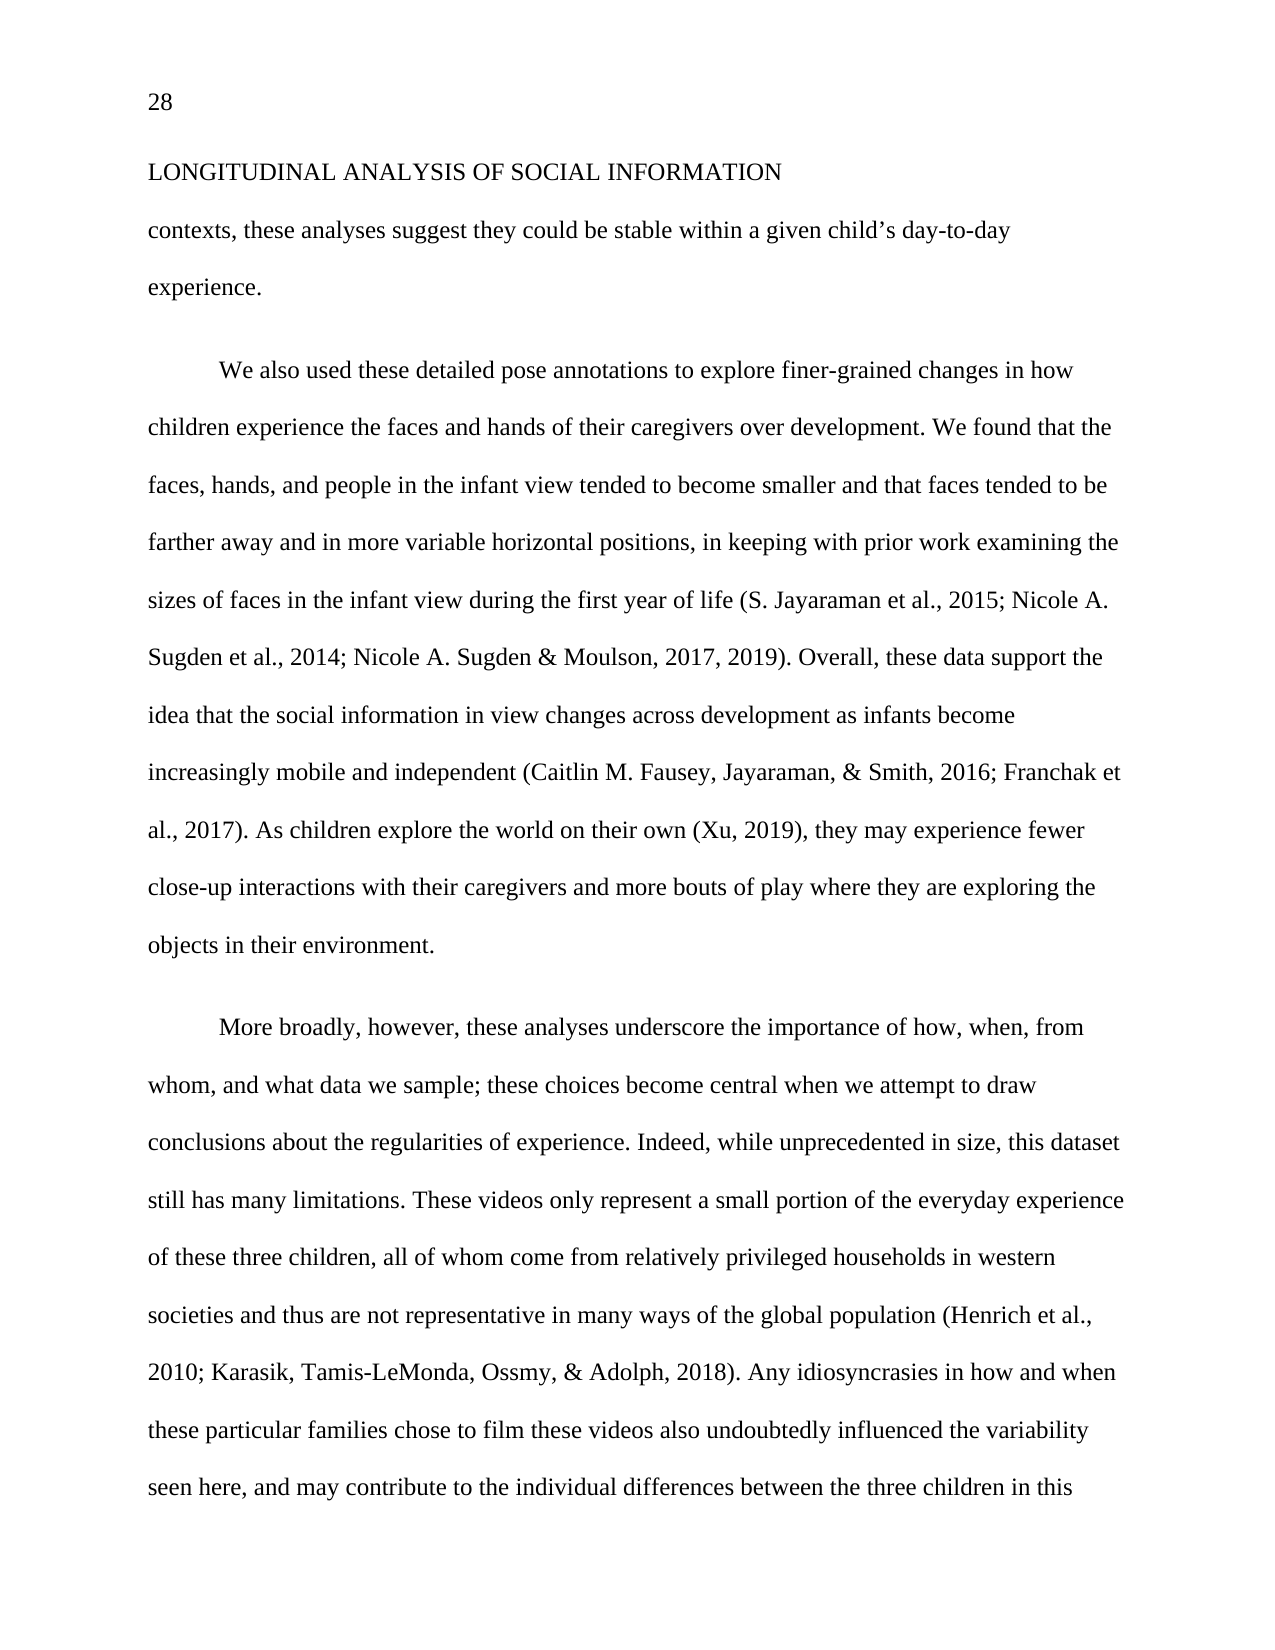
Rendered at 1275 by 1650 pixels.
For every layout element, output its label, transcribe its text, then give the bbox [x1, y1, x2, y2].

text We also used these detailed pose annotations to explore finer-grained changes in how children experience the faces and hands of their caregivers over development. We found that the faces, hands, and people in the infant view tended to become smaller and that faces tended to be farther away and in more variable horizontal positions, in keeping with prior work examining the sizes of faces in the infant view during the first year of life (S. Jayaraman et al., 2015; Nicole A. Sugden et al., 2014; Nicole A. Sugden & Moulson, 2017, 2019). Overall, these data support the idea that the social information in view changes across development as infants become increasingly mobile and independent (Caitlin M. Fausey, Jayaraman, & Smith, 2016; Franchak et al., 2017). As children explore the world on their own (Xu, 2019), they may experience fewer close-up interactions with their caregivers and more bouts of play where they are exploring the objects in their environment. [148, 355, 1127, 959]
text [148, 1012, 1127, 1501]
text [148, 215, 1127, 301]
